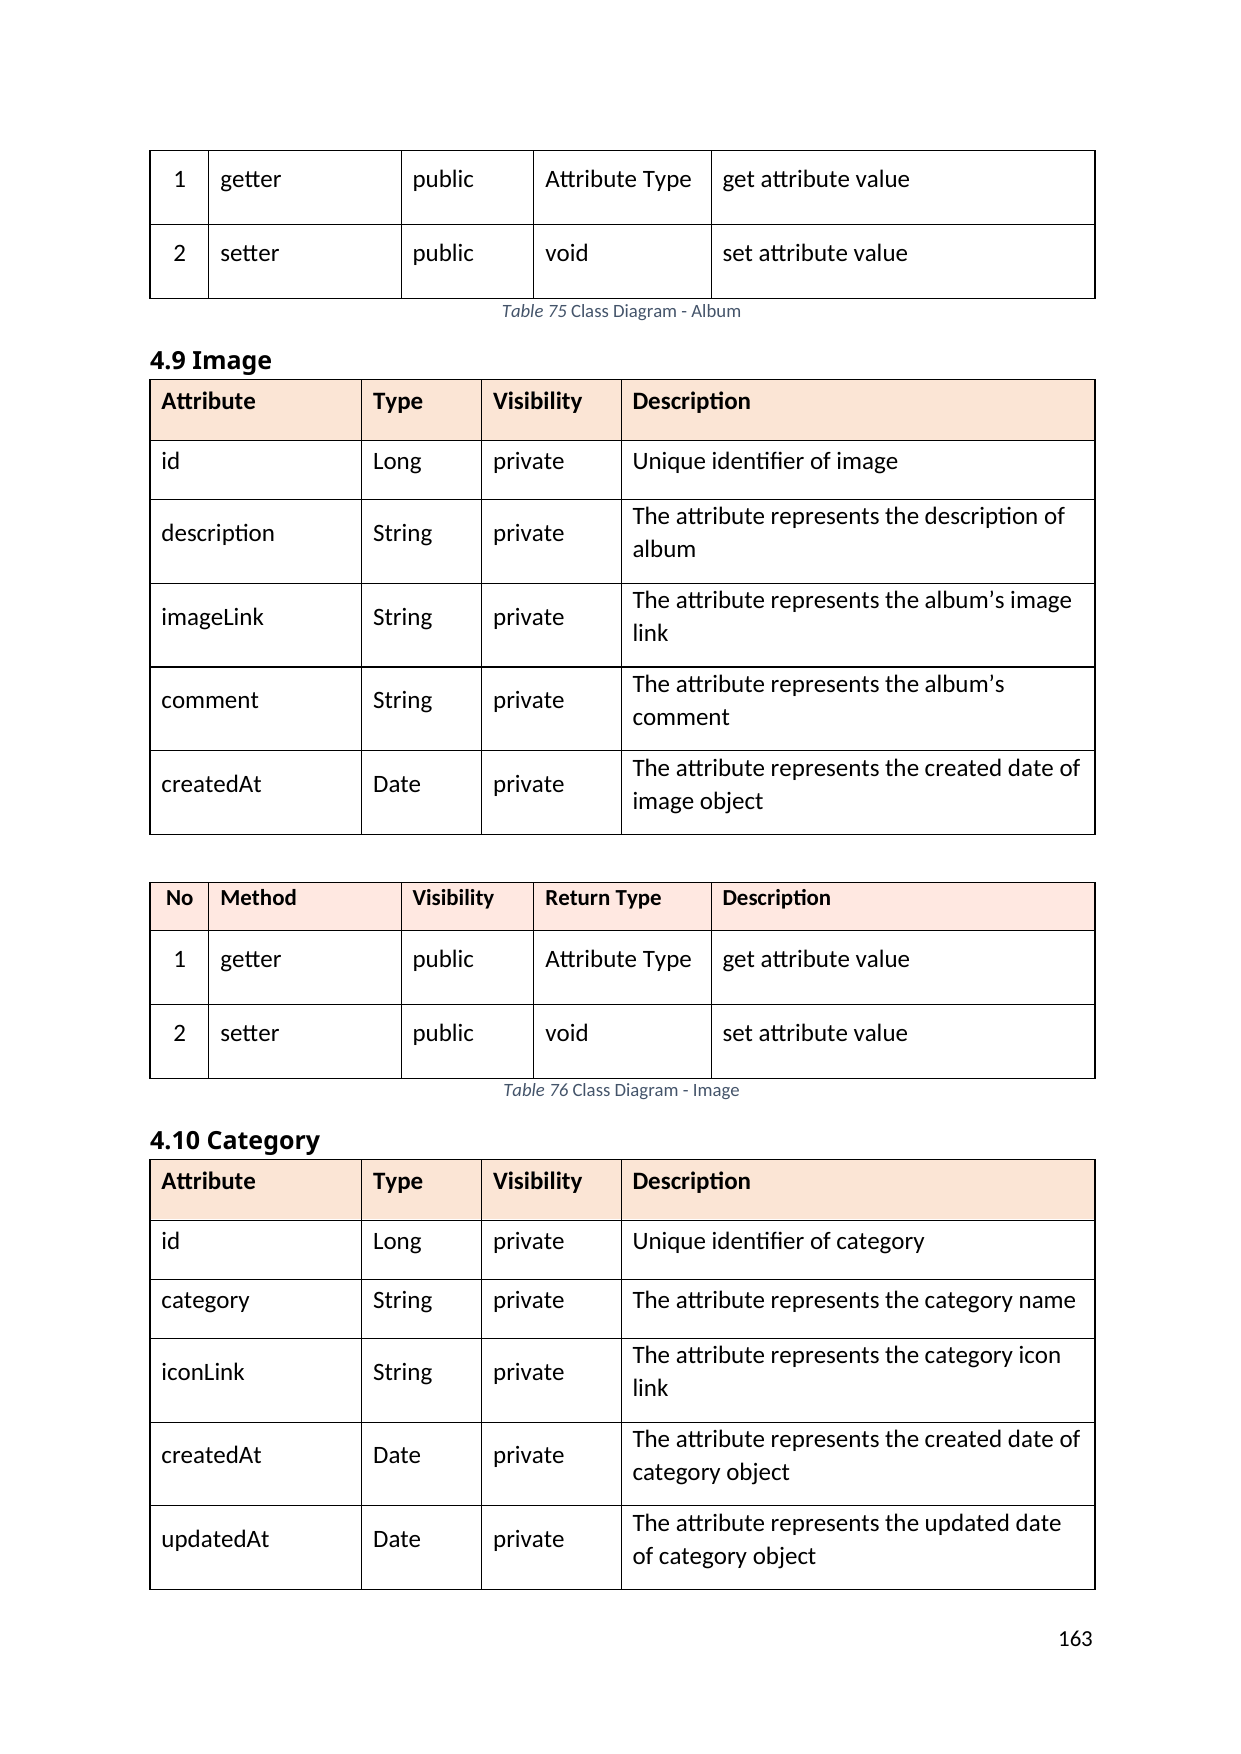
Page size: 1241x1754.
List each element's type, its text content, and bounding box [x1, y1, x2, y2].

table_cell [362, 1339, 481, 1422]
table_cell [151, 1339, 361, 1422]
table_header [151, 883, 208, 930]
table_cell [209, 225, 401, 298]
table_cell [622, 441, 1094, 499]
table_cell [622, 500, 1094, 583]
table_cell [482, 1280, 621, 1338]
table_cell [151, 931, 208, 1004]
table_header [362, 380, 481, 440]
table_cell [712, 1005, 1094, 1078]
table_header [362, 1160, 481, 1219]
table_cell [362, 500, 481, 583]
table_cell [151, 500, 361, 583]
subtitle 4.10 Category [150, 1122, 1093, 1156]
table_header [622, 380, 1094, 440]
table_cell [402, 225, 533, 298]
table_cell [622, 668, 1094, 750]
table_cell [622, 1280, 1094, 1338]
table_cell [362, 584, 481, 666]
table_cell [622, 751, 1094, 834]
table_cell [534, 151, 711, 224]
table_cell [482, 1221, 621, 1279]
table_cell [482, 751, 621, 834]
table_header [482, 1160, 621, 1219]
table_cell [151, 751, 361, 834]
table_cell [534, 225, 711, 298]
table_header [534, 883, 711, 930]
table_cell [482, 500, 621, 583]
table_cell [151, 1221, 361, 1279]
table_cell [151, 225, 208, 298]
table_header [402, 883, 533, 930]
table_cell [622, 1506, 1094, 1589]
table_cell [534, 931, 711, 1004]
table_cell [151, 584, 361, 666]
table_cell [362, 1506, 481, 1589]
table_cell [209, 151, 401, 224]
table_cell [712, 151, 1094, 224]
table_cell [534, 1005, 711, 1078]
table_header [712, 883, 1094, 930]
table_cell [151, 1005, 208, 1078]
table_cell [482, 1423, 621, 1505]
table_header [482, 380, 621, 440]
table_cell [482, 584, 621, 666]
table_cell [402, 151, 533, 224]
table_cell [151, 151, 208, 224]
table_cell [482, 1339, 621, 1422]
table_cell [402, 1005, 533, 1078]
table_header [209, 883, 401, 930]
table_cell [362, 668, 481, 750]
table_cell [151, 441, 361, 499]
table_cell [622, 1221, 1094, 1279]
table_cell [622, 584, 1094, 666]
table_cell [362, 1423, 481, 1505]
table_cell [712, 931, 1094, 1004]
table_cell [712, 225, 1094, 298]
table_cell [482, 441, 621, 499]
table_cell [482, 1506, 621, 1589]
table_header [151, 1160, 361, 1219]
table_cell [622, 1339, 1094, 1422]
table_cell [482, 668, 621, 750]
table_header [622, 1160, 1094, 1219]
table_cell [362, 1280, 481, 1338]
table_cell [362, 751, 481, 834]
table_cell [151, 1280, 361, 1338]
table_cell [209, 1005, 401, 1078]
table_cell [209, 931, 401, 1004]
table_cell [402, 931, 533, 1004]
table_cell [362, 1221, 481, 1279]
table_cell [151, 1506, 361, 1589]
subtitle 4.9 Image [150, 342, 1093, 377]
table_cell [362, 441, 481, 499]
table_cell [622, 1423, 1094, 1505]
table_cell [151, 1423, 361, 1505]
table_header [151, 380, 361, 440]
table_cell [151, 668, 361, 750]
